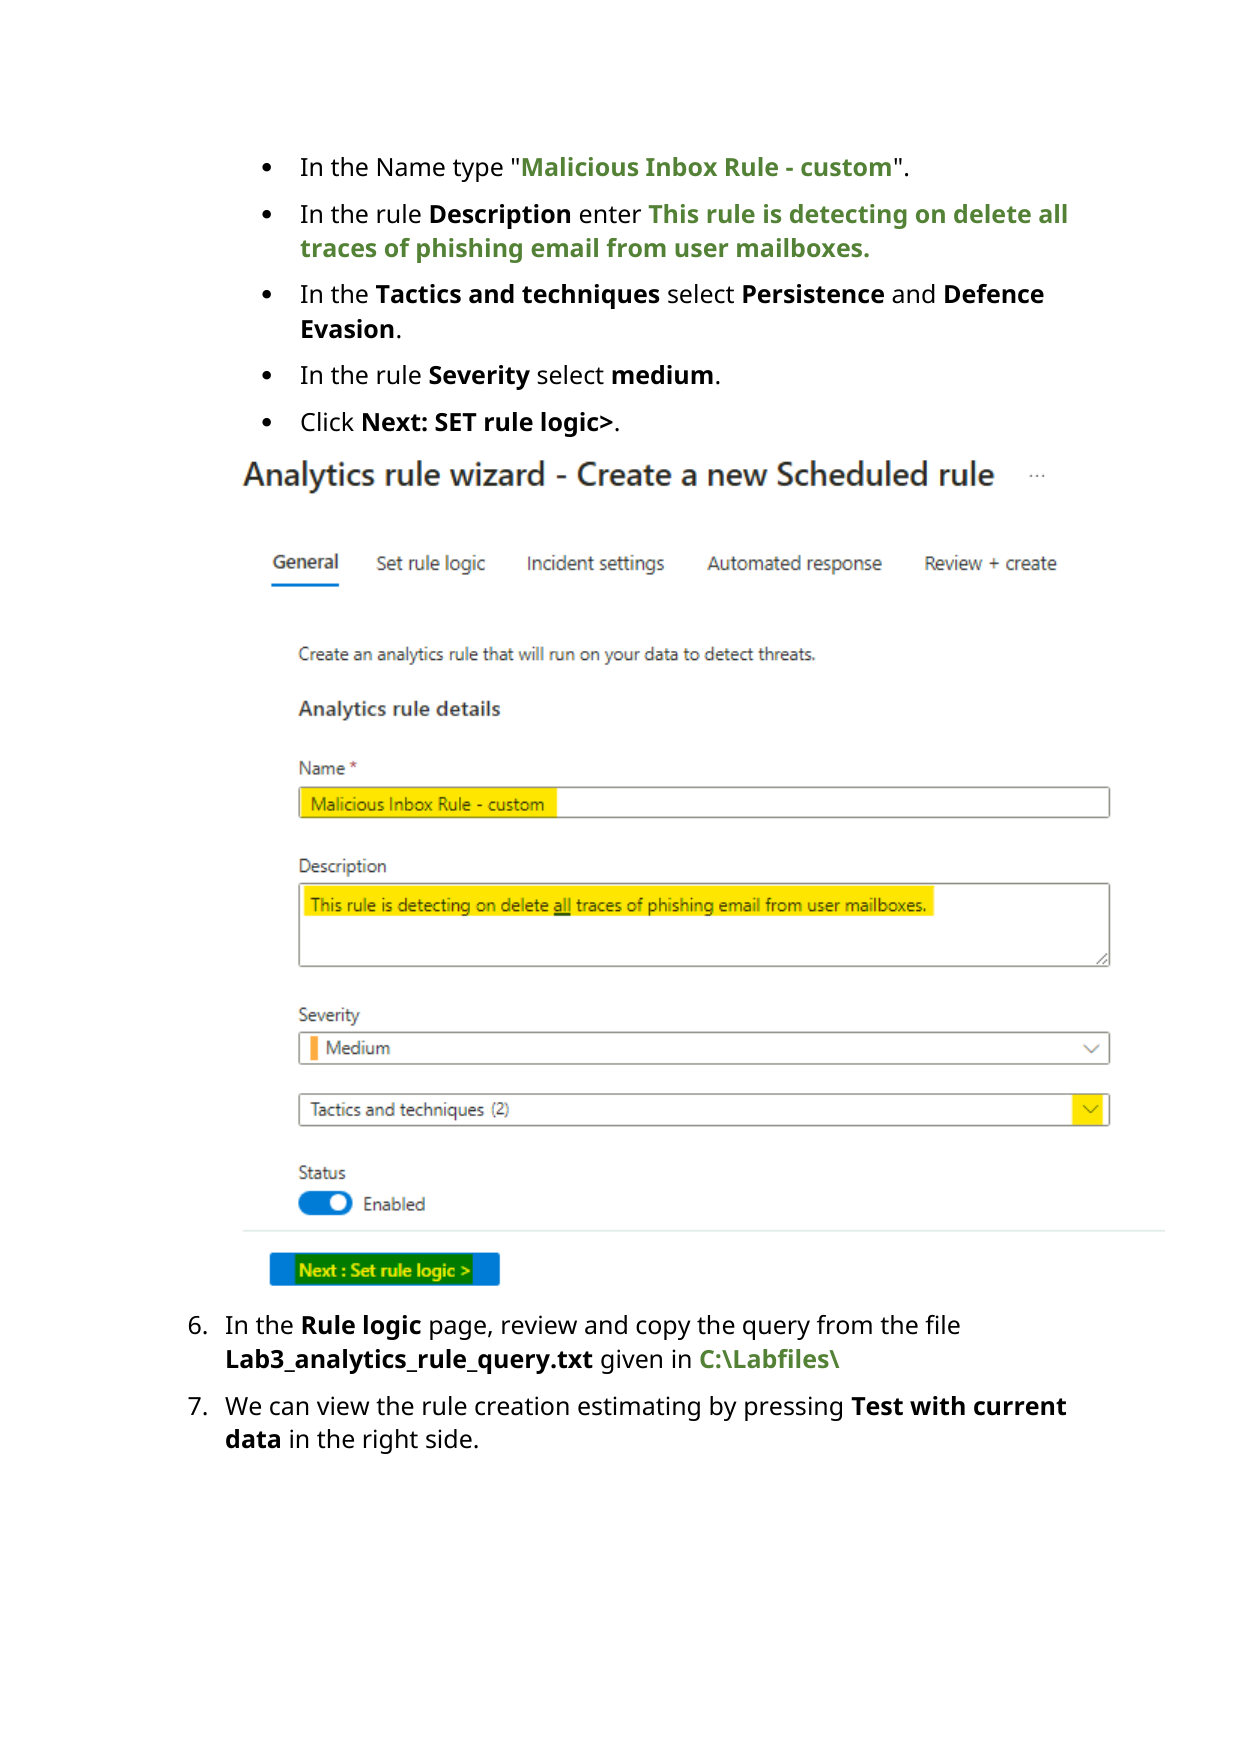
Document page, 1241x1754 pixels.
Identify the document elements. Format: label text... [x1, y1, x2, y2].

list In the Name type "Malicious Inbox Rule - custom". [262, 150, 1090, 184]
list We can view the rule creation estimating by pressing Test with current data in the right side. [187, 1388, 1090, 1456]
picture [225, 451, 1166, 1295]
list In the Tactics and techniques select Persistence and Defence Evasion. [262, 277, 1090, 345]
list Click Next: SET rule logic>. [262, 404, 1090, 438]
list In the Rule logic page, review and copy the query from the file Lab3_analytics_rule_query.txt given in C:\Labfiles\ [187, 1307, 1090, 1376]
list In the rule Description enter This rule is detecting on delete all traces of phishing email from user mailboxes. [262, 197, 1090, 265]
list In the rule Severity select medium. [262, 358, 1090, 392]
